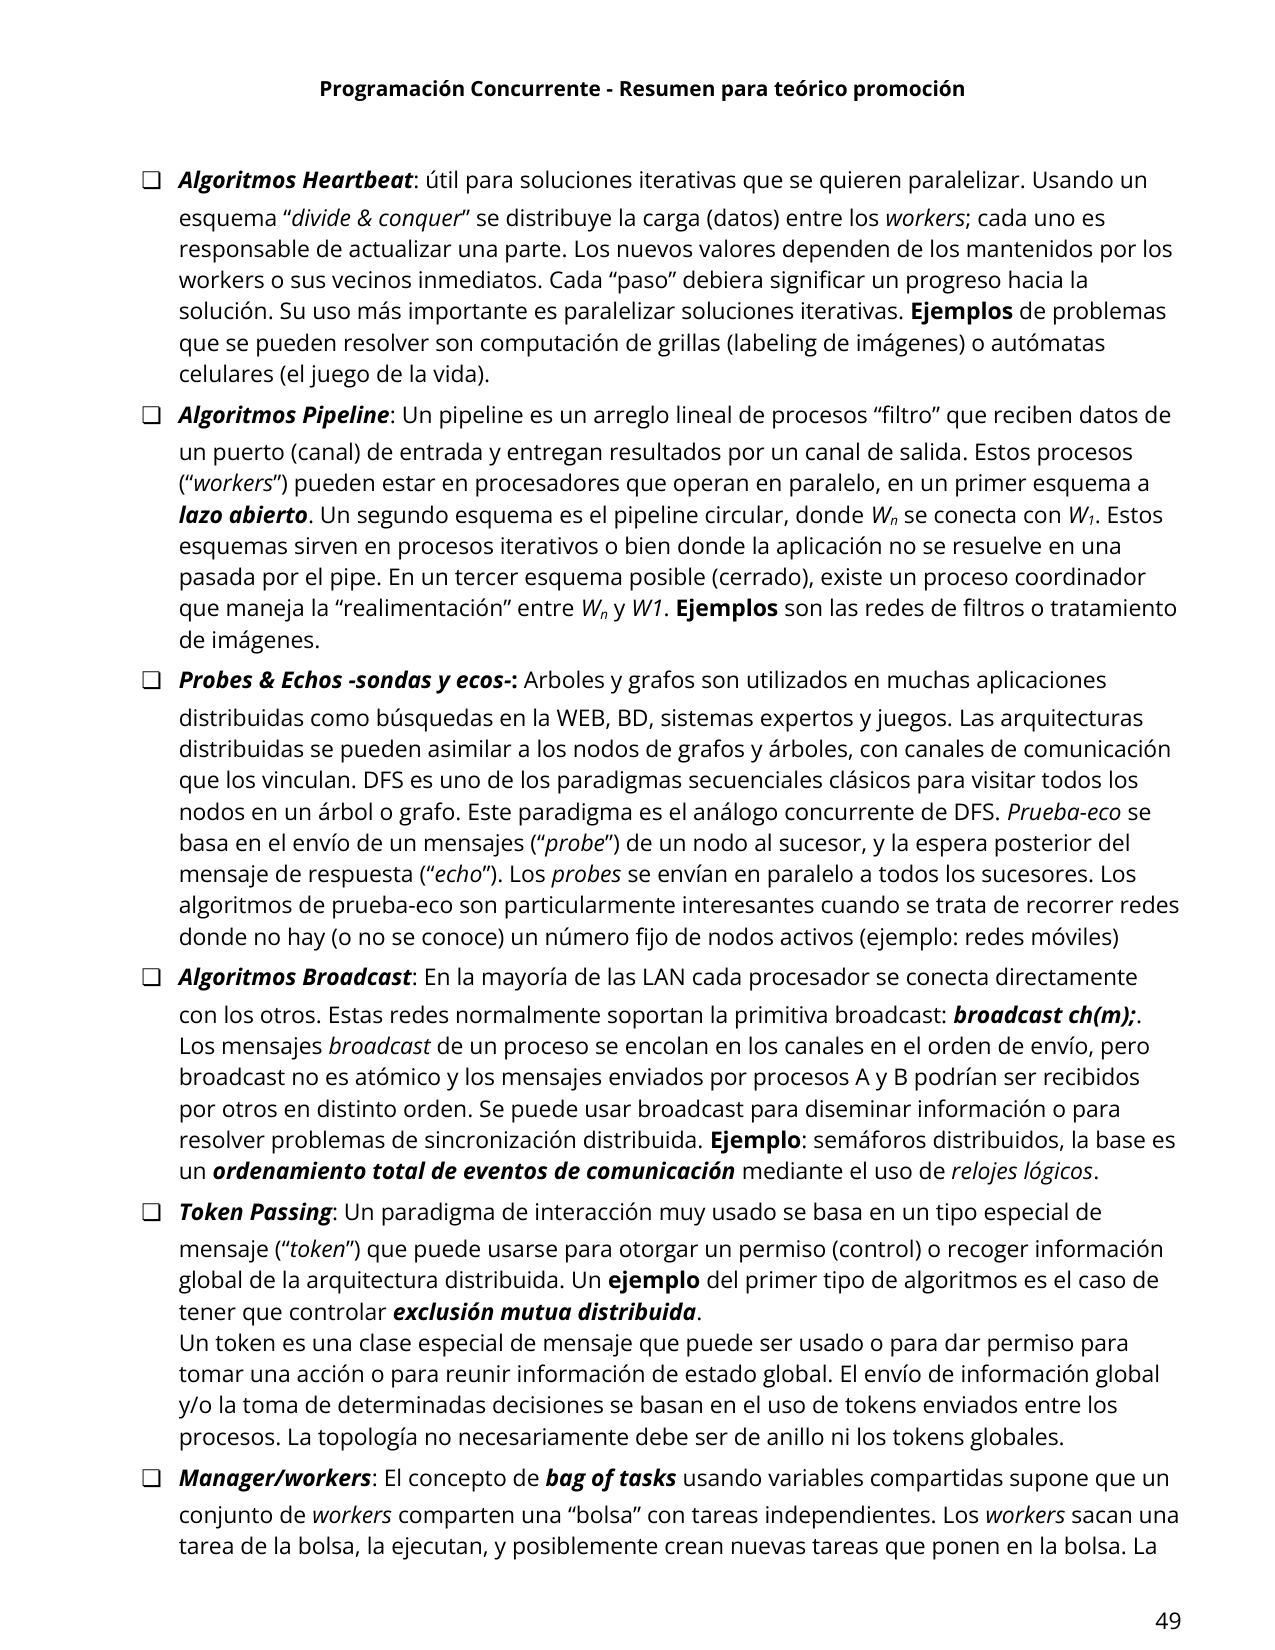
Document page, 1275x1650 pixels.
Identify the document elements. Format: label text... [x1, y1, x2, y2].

list Token Passing: Un paradigma de interacción muy usado se basa en un tipo especial de mensaje (“token”) que puede usarse para otorgar un permiso (control) o recoger información global de la arquitectura distribuida. Un ejemplo del primer tipo de algoritmos es el caso de tener que controlar exclusión mutua distribuida. [141, 1186, 1181, 1327]
list Algoritmos Heartbeat: útil para soluciones iterativas que se quieren paralelizar. Usando un esquema “divide & conquer” se distribuye la carga (datos) entre los workers; cada uno es responsable de actualizar una parte. Los nuevos valores dependen de los mantenidos por los workers o sus vecinos inmediatos. Cada “paso” debiera significar un progreso hacia la solución. Su uso más importante es paralelizar soluciones iterativas. Ejemplos de problemas [141, 154, 1181, 327]
list Algoritmos Broadcast: En la mayoría de las LAN cada procesador se conecta directamente con los otros. Estas redes normalmente soportan la primitiva broadcast: broadcast ch(m);. Los mensajes broadcast de un proceso se encolan en los canales en el orden de envío, pero broadcast no es atómico y los mensajes enviados por procesos A y B podrían ser recibidos por otros en distinto orden. Se puede usar broadcast para diseminar información o para resolver problemas de sincronización distribuida. Ejemplo: semáforos distribuidos, la base es un ordenamiento total de eventos de comunicación mediante el uso de relojes lógicos. [141, 952, 1181, 1186]
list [141, 1452, 1181, 1561]
list Probes & Echos -sondas y ecos-: Arboles y grafos son utilizados en muchas aplicaciones distribuidas como búsquedas en la WEB, BD, sistemas expertos y juegos. Las arquitecturas distribuidas se pueden asimilar a los nodos de grafos y árboles, con canales de comunicación que los vinculan. DFS es uno de los paradigmas secuenciales clásicos para visitar todos los nodos en un árbol o grafo. Este paradigma es el análogo concurrente de DFS. Prueba-eco se basa en el envío de un mensajes (“probe”) de un nodo al sucesor, y la espera posterior del mensaje de respuesta (“echo”). Los probes se envían en paralelo a todos los sucesores. Los algoritmos de prueba-eco son particularmente interesantes cuando se trata de recorrer redes donde no hay (o no se conoce) un número fijo de nodos activos (ejemplo: redes móviles) [141, 655, 1181, 952]
list Algoritmos Pipeline: Un pipeline es un arreglo lineal de procesos “filtro” que reciben datos de un puerto (canal) de entrada y entregan resultados por un canal de salida. Estos procesos (“workers”) pueden estar en procesadores que operan en paralelo, en un primer esquema a lazo abierto. Un segundo esquema es el pipeline circular, donde Wn se conecta con W1. Estos esquemas sirven en procesos iterativos o bien donde la aplicación no se resuelve en una pasada por el pipe. En un tercer esquema posible (cerrado), existe un proceso coordinador que maneja la “realimentación” entre Wn y W1. Ejemplos son las redes de filtros o tratamiento de imágenes. [141, 389, 1181, 655]
text Un token es una clase especial de mensaje que puede ser usado o para dar permiso para tomar una acción o para reunir información de estado global. El envío de información global y/o la toma de determinadas decisiones se basan en el uso de tokens enviados entre los procesos. La topología no necesariamente debe ser de anillo ni los tokens globales. [178, 1327, 1181, 1452]
text que se pueden resolver son computación de grillas (labeling de imágenes) o autómatas celulares (el juego de la vida). [178, 327, 1181, 389]
